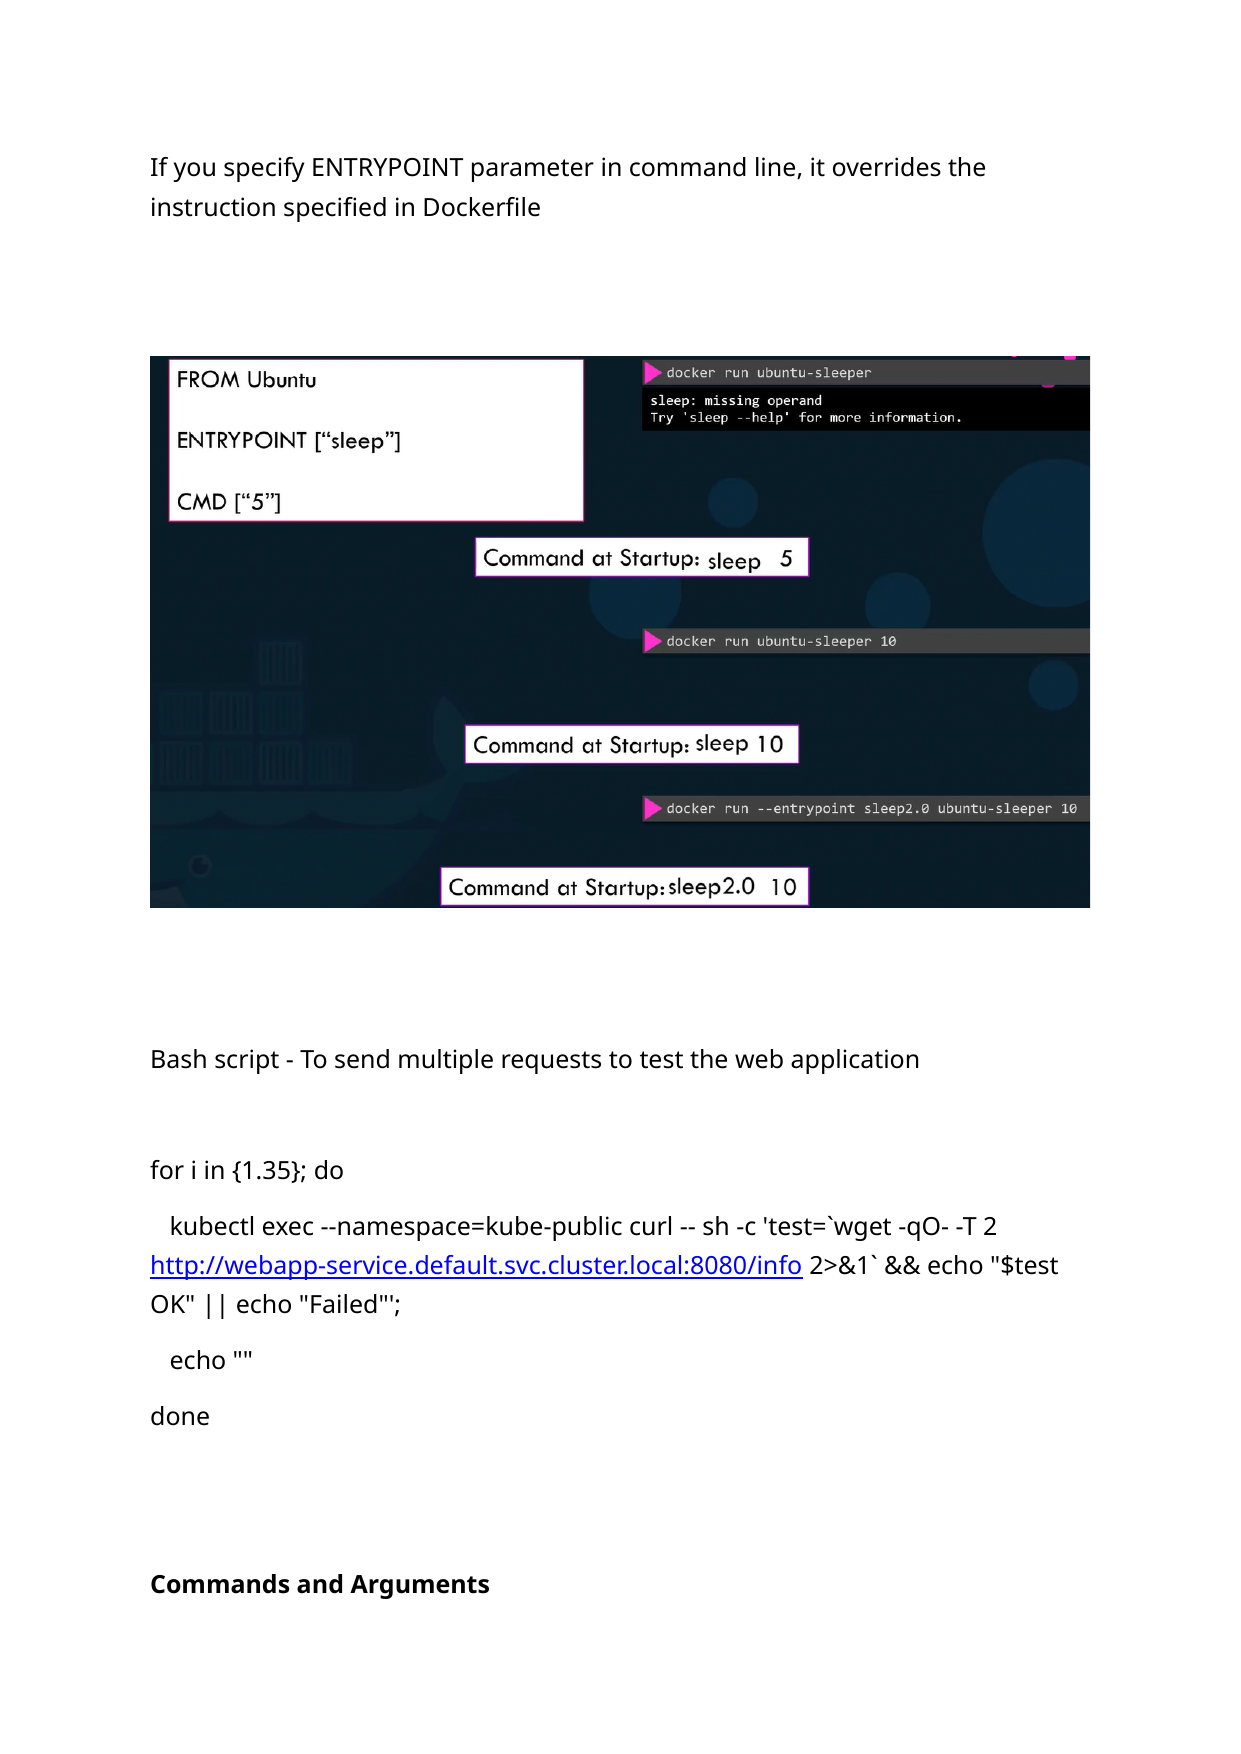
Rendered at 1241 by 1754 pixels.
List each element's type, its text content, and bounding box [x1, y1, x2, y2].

text done [150, 1399, 1090, 1433]
text Commands and Arguments [150, 1566, 1090, 1600]
text for i in {1.35}; do [150, 1153, 1090, 1187]
text If you specify ENTRYPOINT parameter in command line, it overrides the instruction specified in Dockerfile [150, 150, 1090, 223]
text Bash script - To send multiple requests to test the web application [150, 1041, 1090, 1075]
picture [150, 356, 1091, 908]
text echo "" [150, 1343, 1090, 1377]
text kubectl exec --namespace=kube-public curl -- sh -c 'test=`wget -qO- -T 2 http://webapp-service.default.svc.cluster.local:8080/info 2>&1` && echo "$test OK" || echo "Failed"'; [150, 1209, 1090, 1321]
